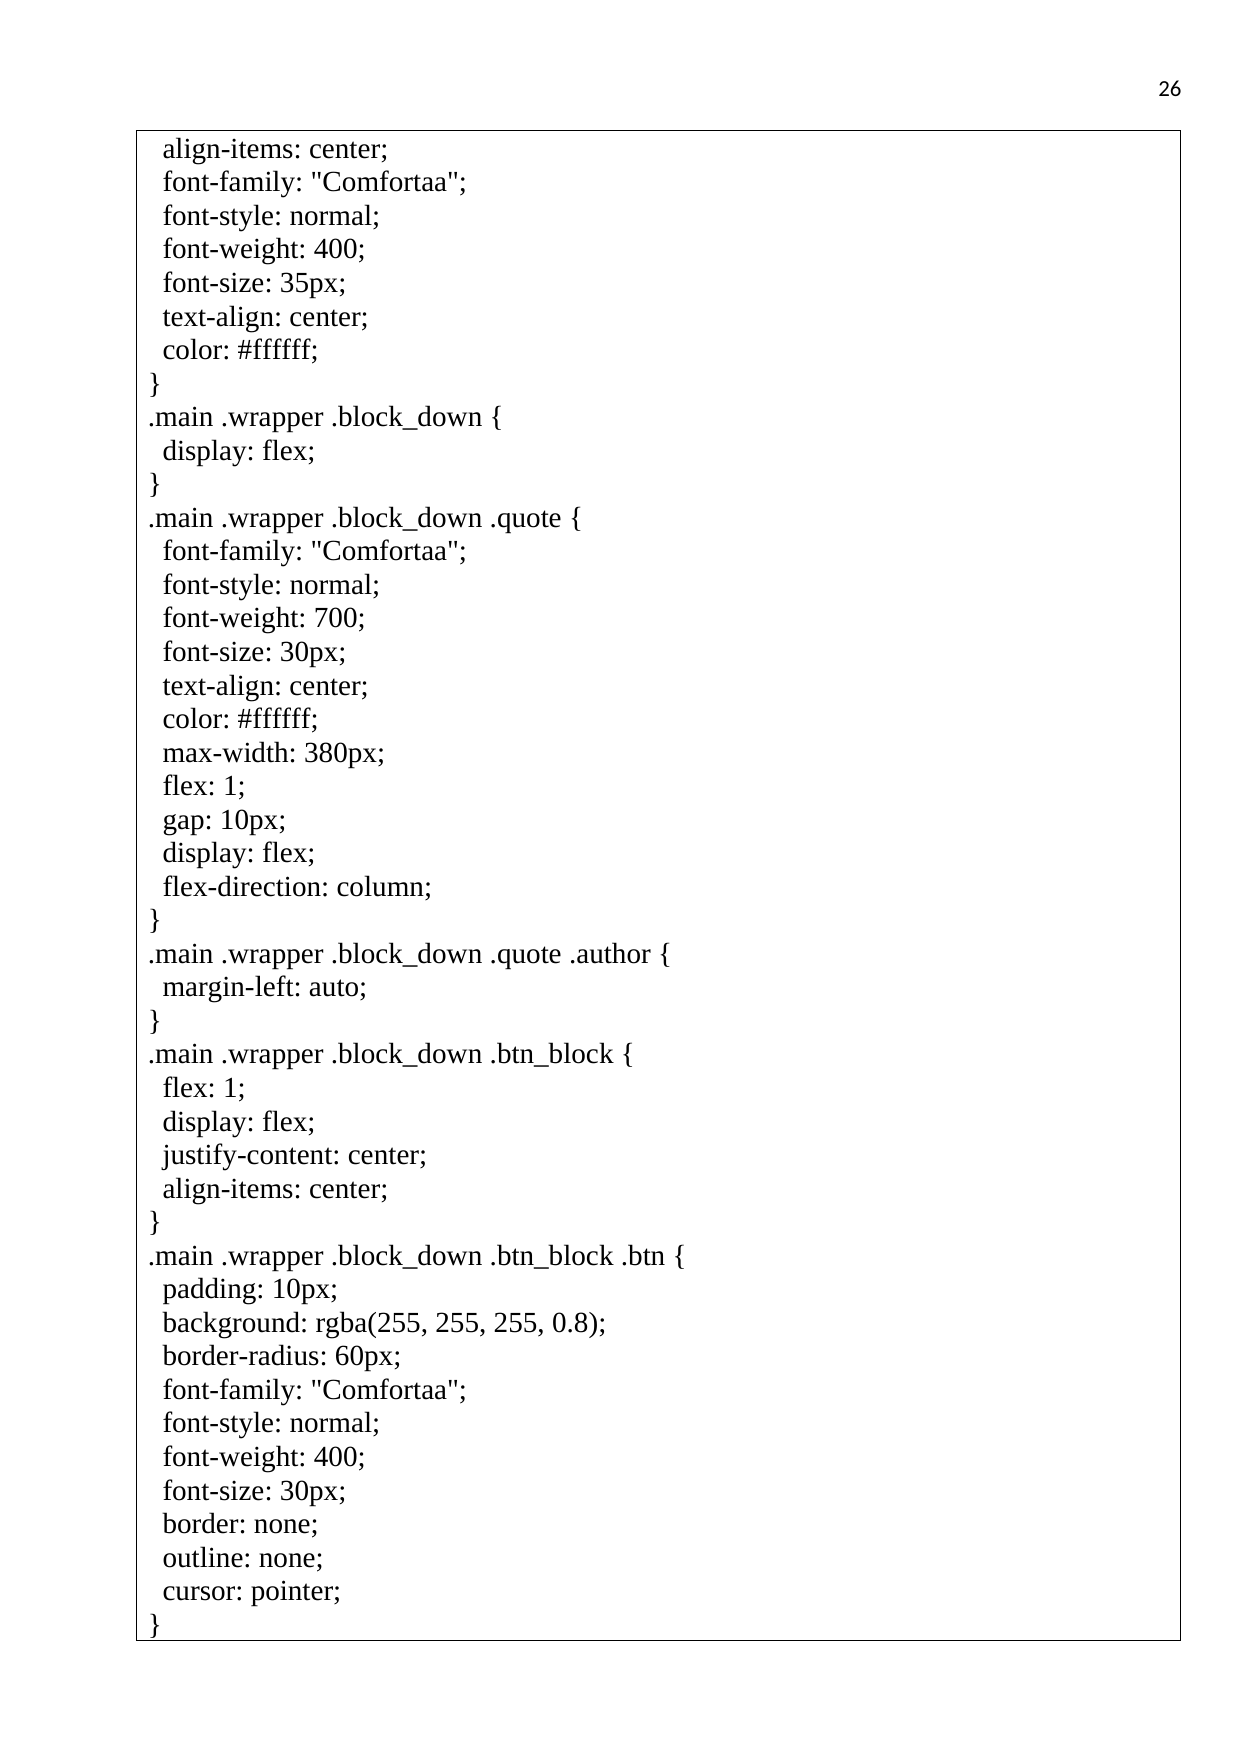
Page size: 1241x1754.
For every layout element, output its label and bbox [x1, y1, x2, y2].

table_header [137, 131, 1180, 1640]
